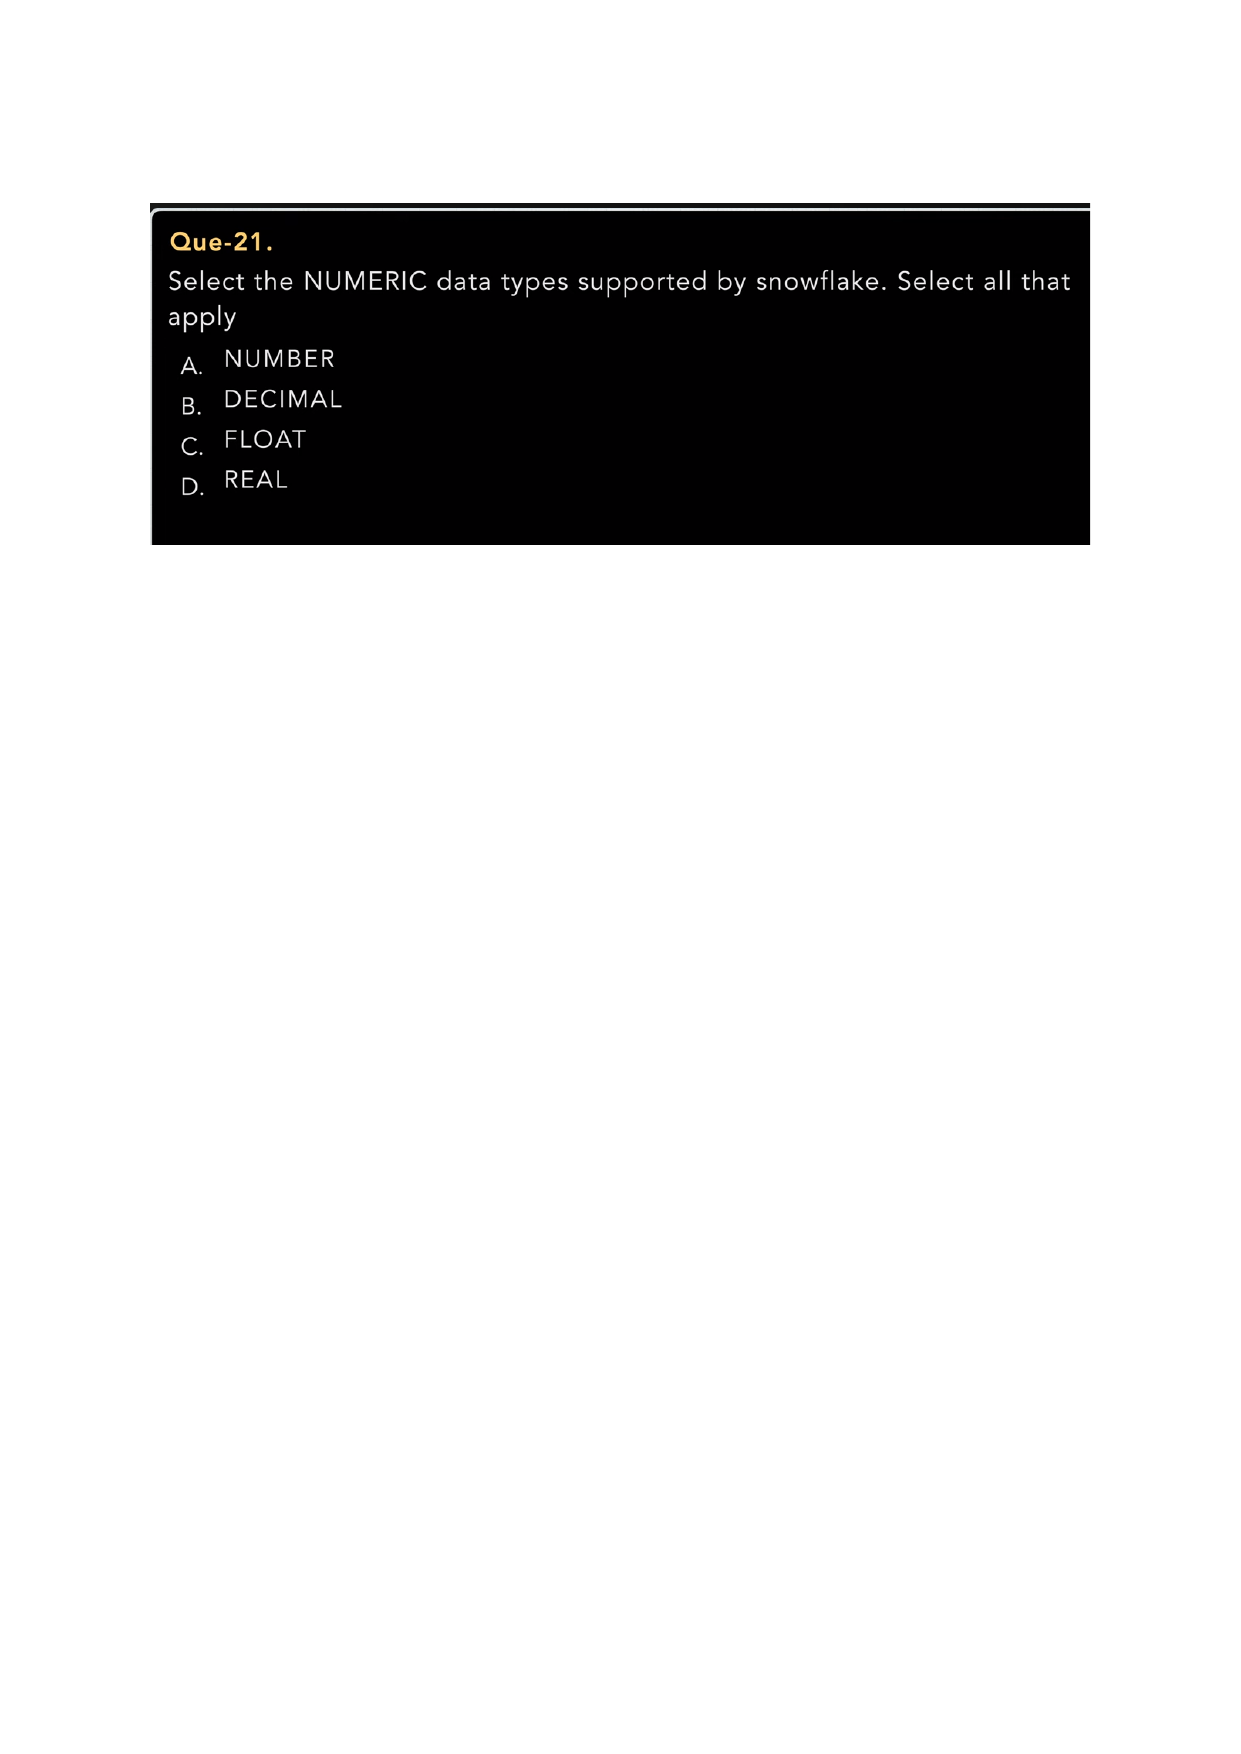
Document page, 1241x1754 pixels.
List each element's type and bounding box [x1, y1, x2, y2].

picture [150, 203, 1091, 545]
